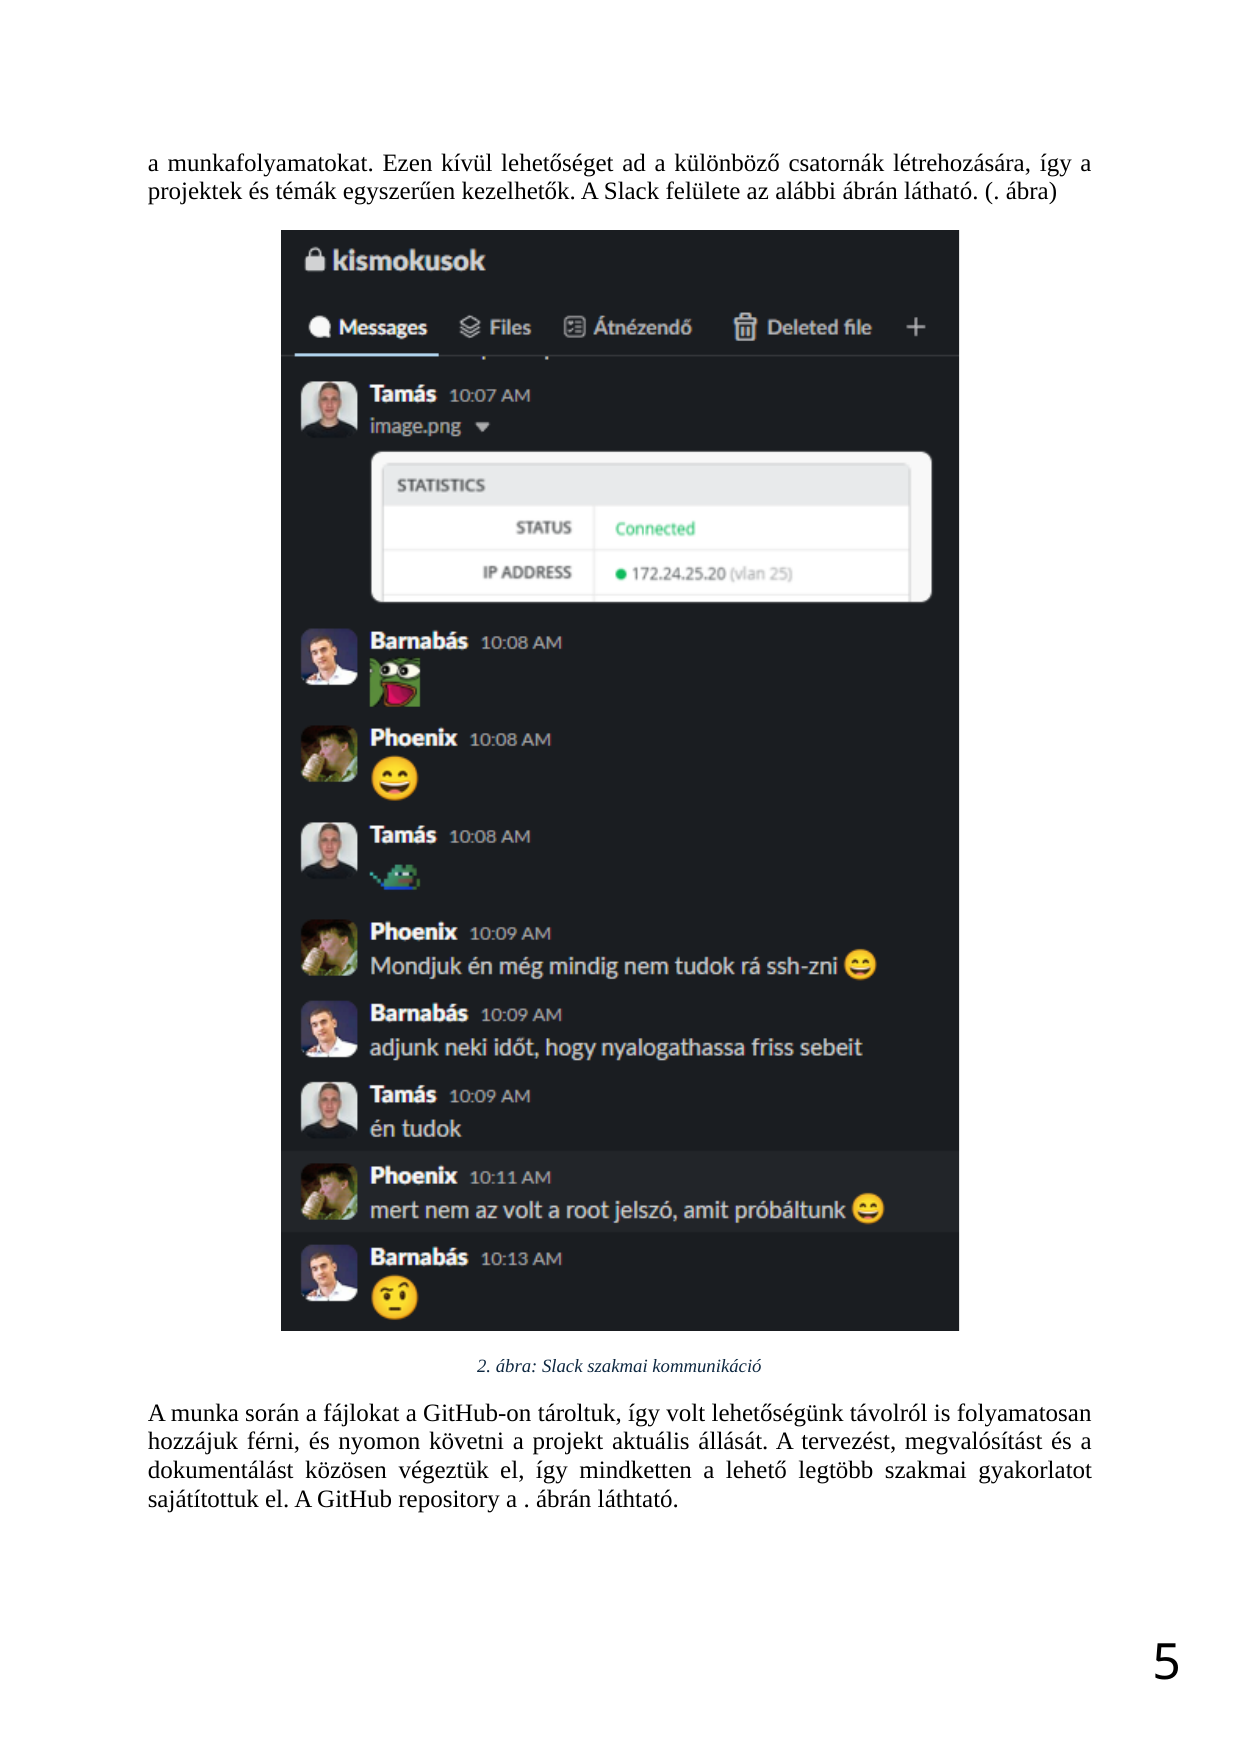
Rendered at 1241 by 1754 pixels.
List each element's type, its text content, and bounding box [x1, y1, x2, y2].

text 2. ábra: Slack szakmai kommunikáció [148, 1355, 1093, 1377]
picture [281, 230, 960, 1331]
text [148, 148, 1093, 205]
text A munka során a fájlokat a GitHub-on tároltuk, így volt lehetőségünk távolról is folyamatosan hozzájuk férni, és nyomon követni a projekt aktuális állását. A tervezést, megvalósítást és a dokumentálást közösen végeztük el, így mindketten a lehető legtöbb szakmai gyakorlatot sajátítottuk el. A GitHub repository a 3. ábrán láthtató. [148, 1398, 1093, 1513]
